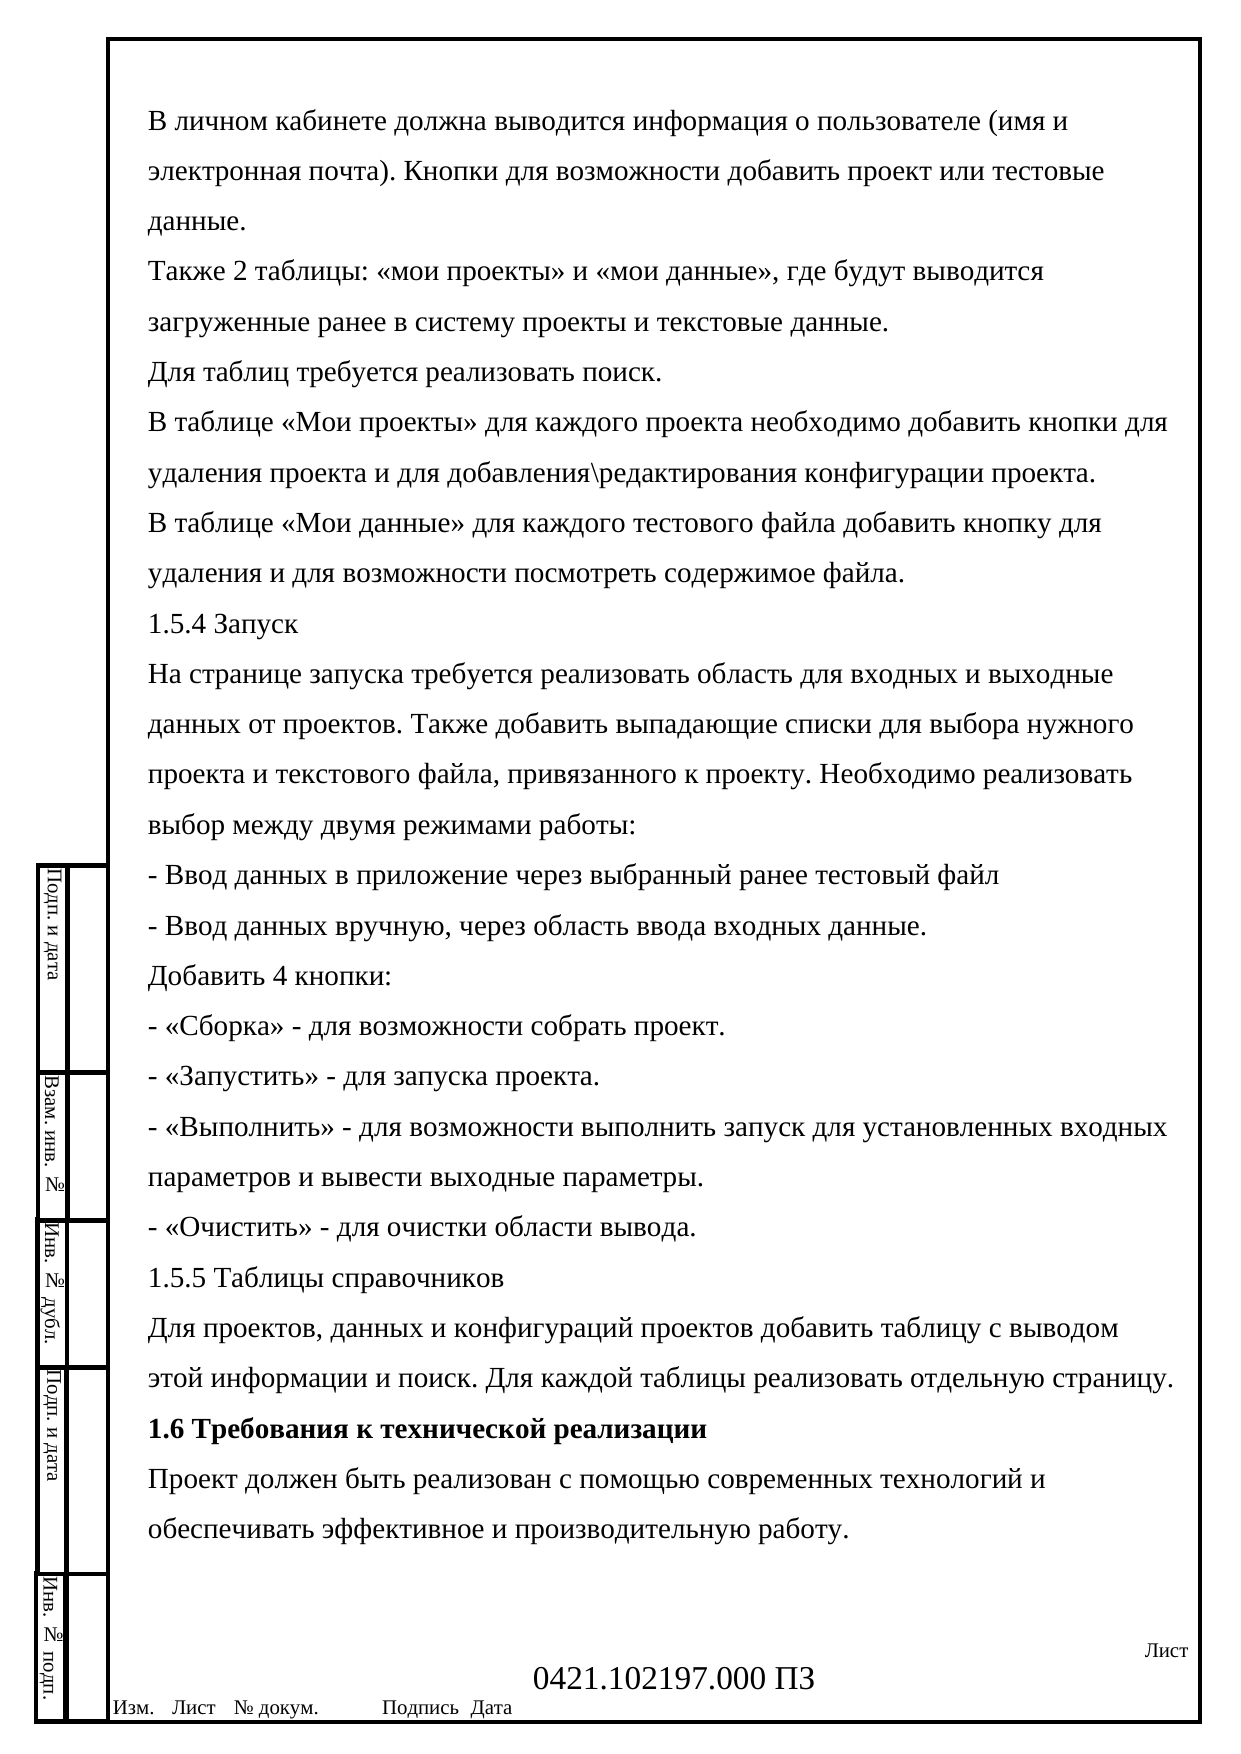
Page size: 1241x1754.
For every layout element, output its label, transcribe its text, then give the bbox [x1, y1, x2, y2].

text В таблице «Мои проекты» для каждого проекта необходимо добавить кнопки для удаления проекта и для добавления\редактирования конфигурации проекта. [148, 404, 1181, 488]
text 1.5.5 Таблицы справочников [148, 1260, 1181, 1293]
text - Ввод данных в приложение через выбранный ранее тестовый файл [148, 857, 1181, 891]
text - «Очистить» - для очистки области вывода. [148, 1209, 1181, 1243]
text 1.5.4 Запуск [148, 606, 1181, 639]
text - «Выполнить» - для возможности выполнить запуск для установленных входных параметров и вывести выходные параметры. [148, 1109, 1181, 1193]
text Добавить 4 кнопки: [148, 958, 1181, 991]
text - Ввод данных вручную, через область ввода входных данные. [148, 908, 1181, 941]
text - «Сборка» - для возможности собрать проект. [148, 1008, 1181, 1042]
text В таблице «Мои данные» для каждого тестового файла добавить кнопку для удаления и для возможности посмотреть содержимое файла. [148, 505, 1181, 589]
text Проект должен быть реализован с помощью современных технологий и обеспечивать эффективное и производительную работу. [148, 1461, 1181, 1545]
text Для проектов, данных и конфигураций проектов добавить таблицу с выводом этой информации и поиск. Для каждой таблицы реализовать отдельную страницу. [148, 1310, 1181, 1394]
text Для таблиц требуется реализовать поиск. [148, 354, 1181, 388]
text 1.6 Требования к технической реализации [148, 1411, 1181, 1444]
text На странице запуска требуется реализовать область для входных и выходные данных от проектов. Также добавить выпадающие списки для выбора нужного проекта и текстового файла, привязанного к проекту. Необходимо реализовать выбор между двумя режимами работы: [148, 656, 1181, 841]
text В личном кабинете должна выводится информация о пользователе (имя и электронная почта). Кнопки для возможности добавить проект или тестовые данные. [148, 103, 1181, 237]
text Также 2 таблицы: «мои проекты» и «мои данные», где будут выводится загруженные ранее в систему проекты и текстовые данные. [148, 253, 1181, 337]
text - «Запустить» - для запуска проекта. [148, 1058, 1181, 1092]
